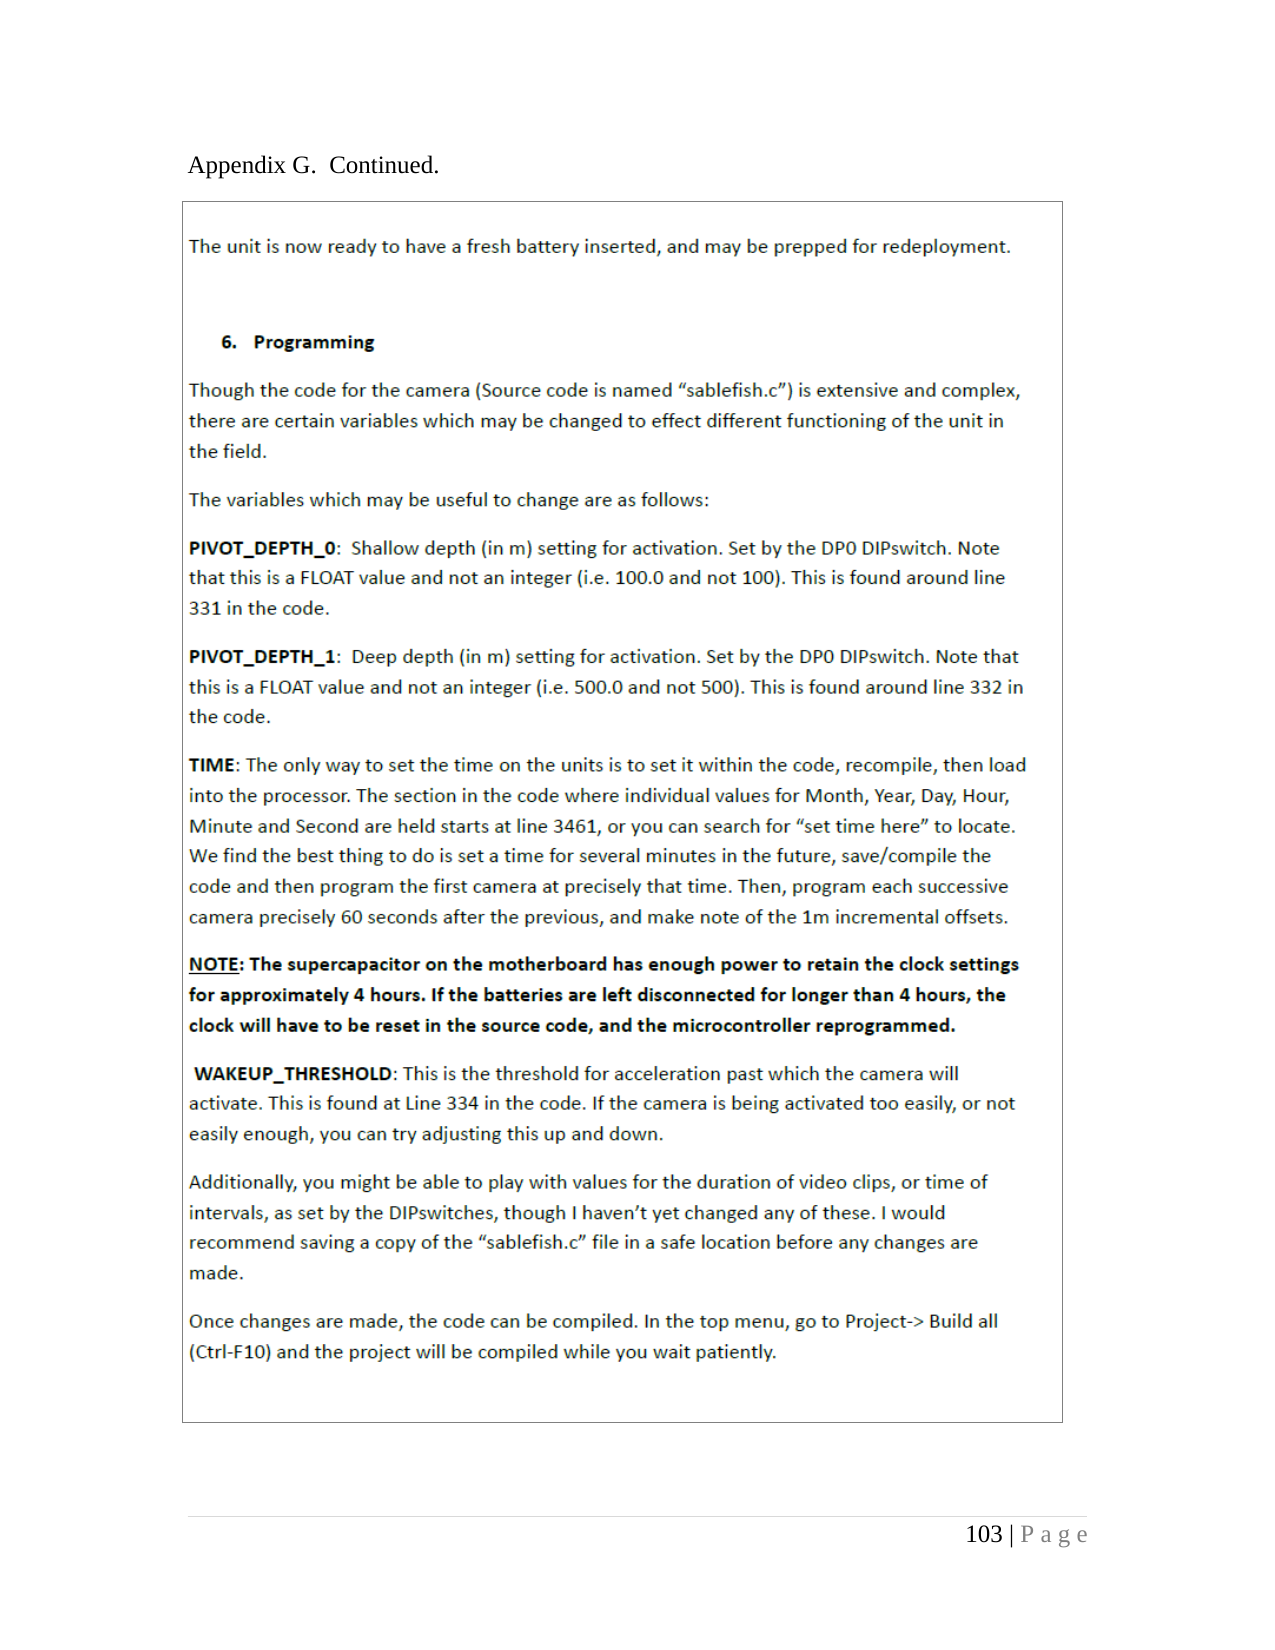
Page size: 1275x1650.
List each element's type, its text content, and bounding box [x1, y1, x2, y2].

text Appendix G. Continued. [187, 150, 1087, 179]
picture [183, 202, 1062, 1422]
